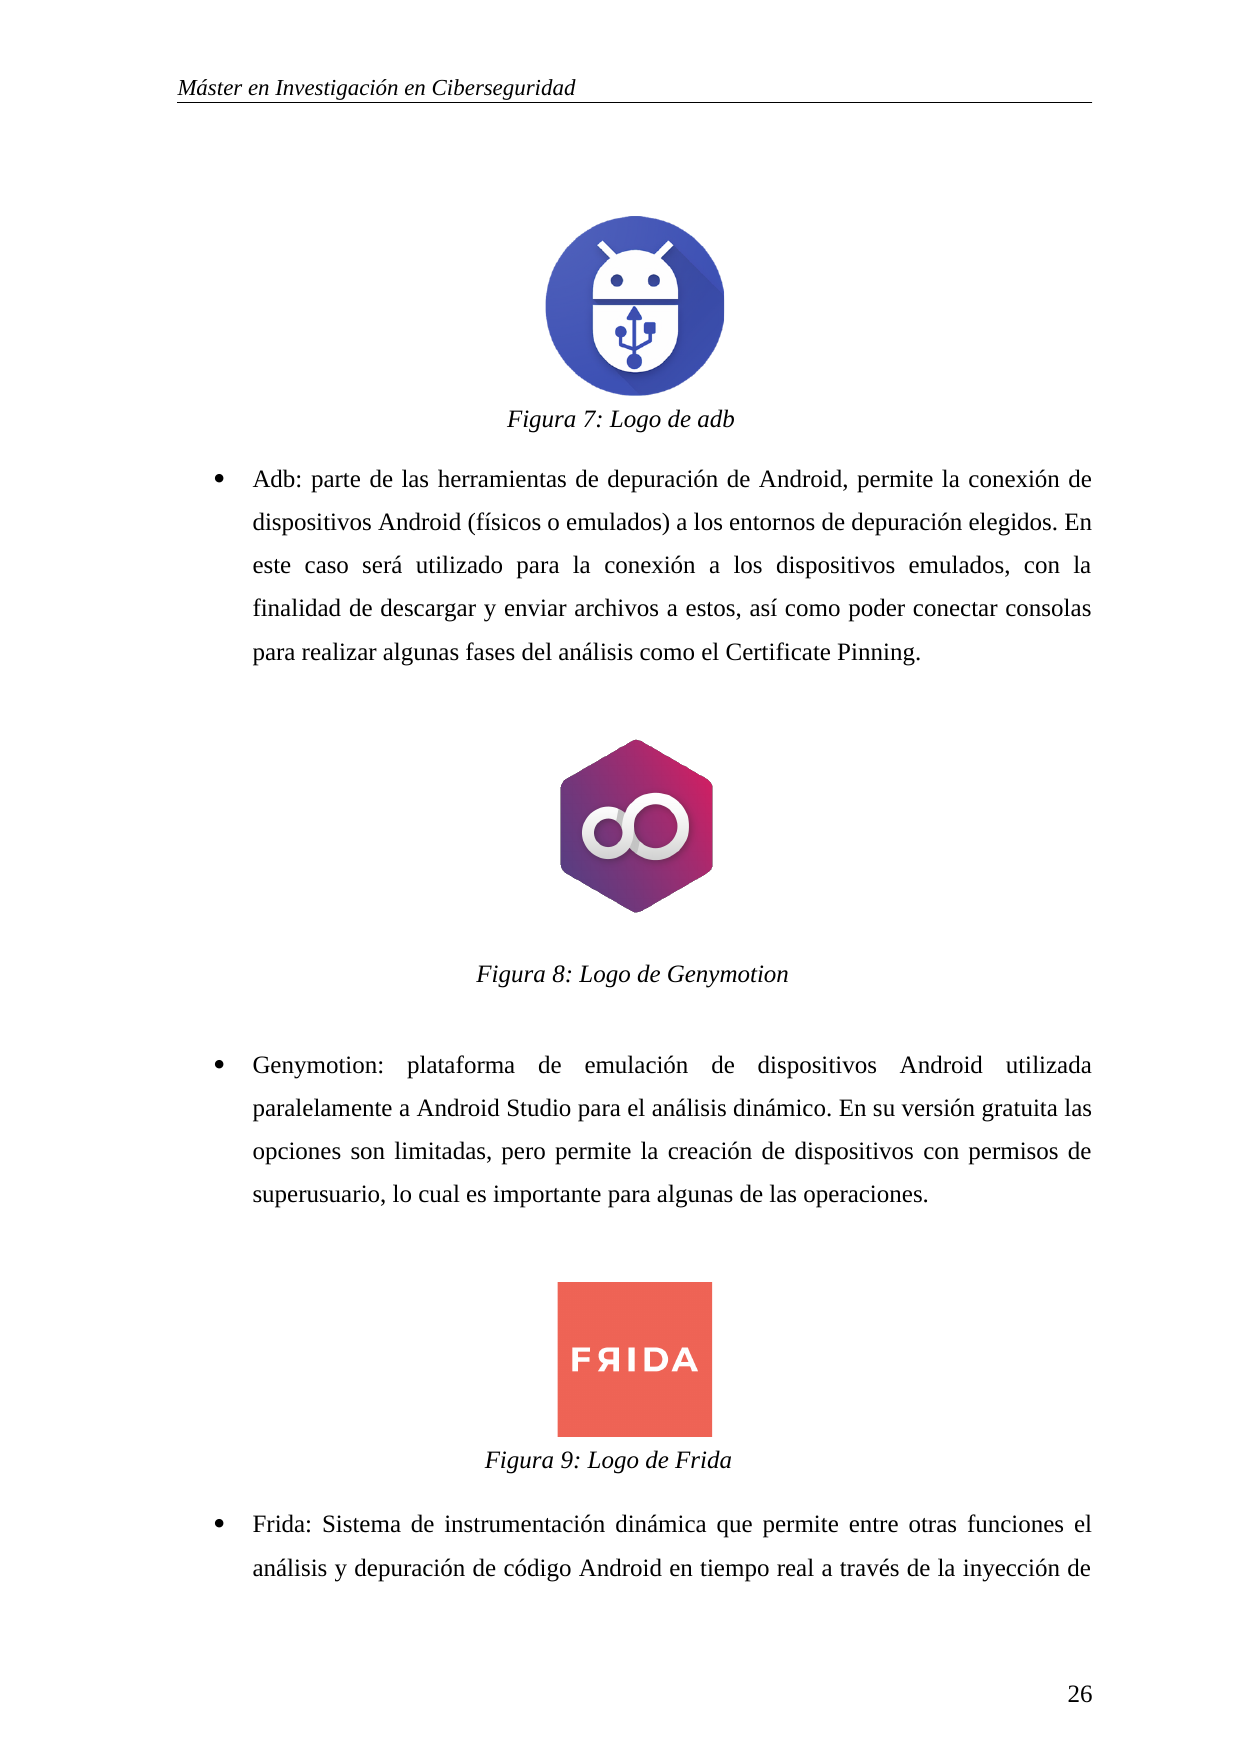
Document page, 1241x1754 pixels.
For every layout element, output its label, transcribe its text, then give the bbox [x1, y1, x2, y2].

picture [545, 216, 725, 396]
picture [493, 729, 777, 918]
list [215, 1509, 1092, 1581]
list Adb: parte de las herramientas de depuración de Android, permite la conexión de dispositivos Android (físicos o emulados) a los entornos de depuración elegidos. En este caso será utilizado para la conexión a los dispositivos emulados, con la finalidad de descargar y enviar archivos a estos, así como poder conectar consolas para realizar algunas fases del análisis como el Certificate Pinning. [215, 464, 1092, 665]
list Genymotion: plataforma de emulación de dispositivos Android utilizada paralelamente a Android Studio para el análisis dinámico. En su versión gratuita las opciones son limitadas, pero permite la creación de dispositivos con permisos de superusuario, lo cual es importante para algunas de las operaciones. [215, 1050, 1092, 1208]
picture [557, 1282, 713, 1437]
